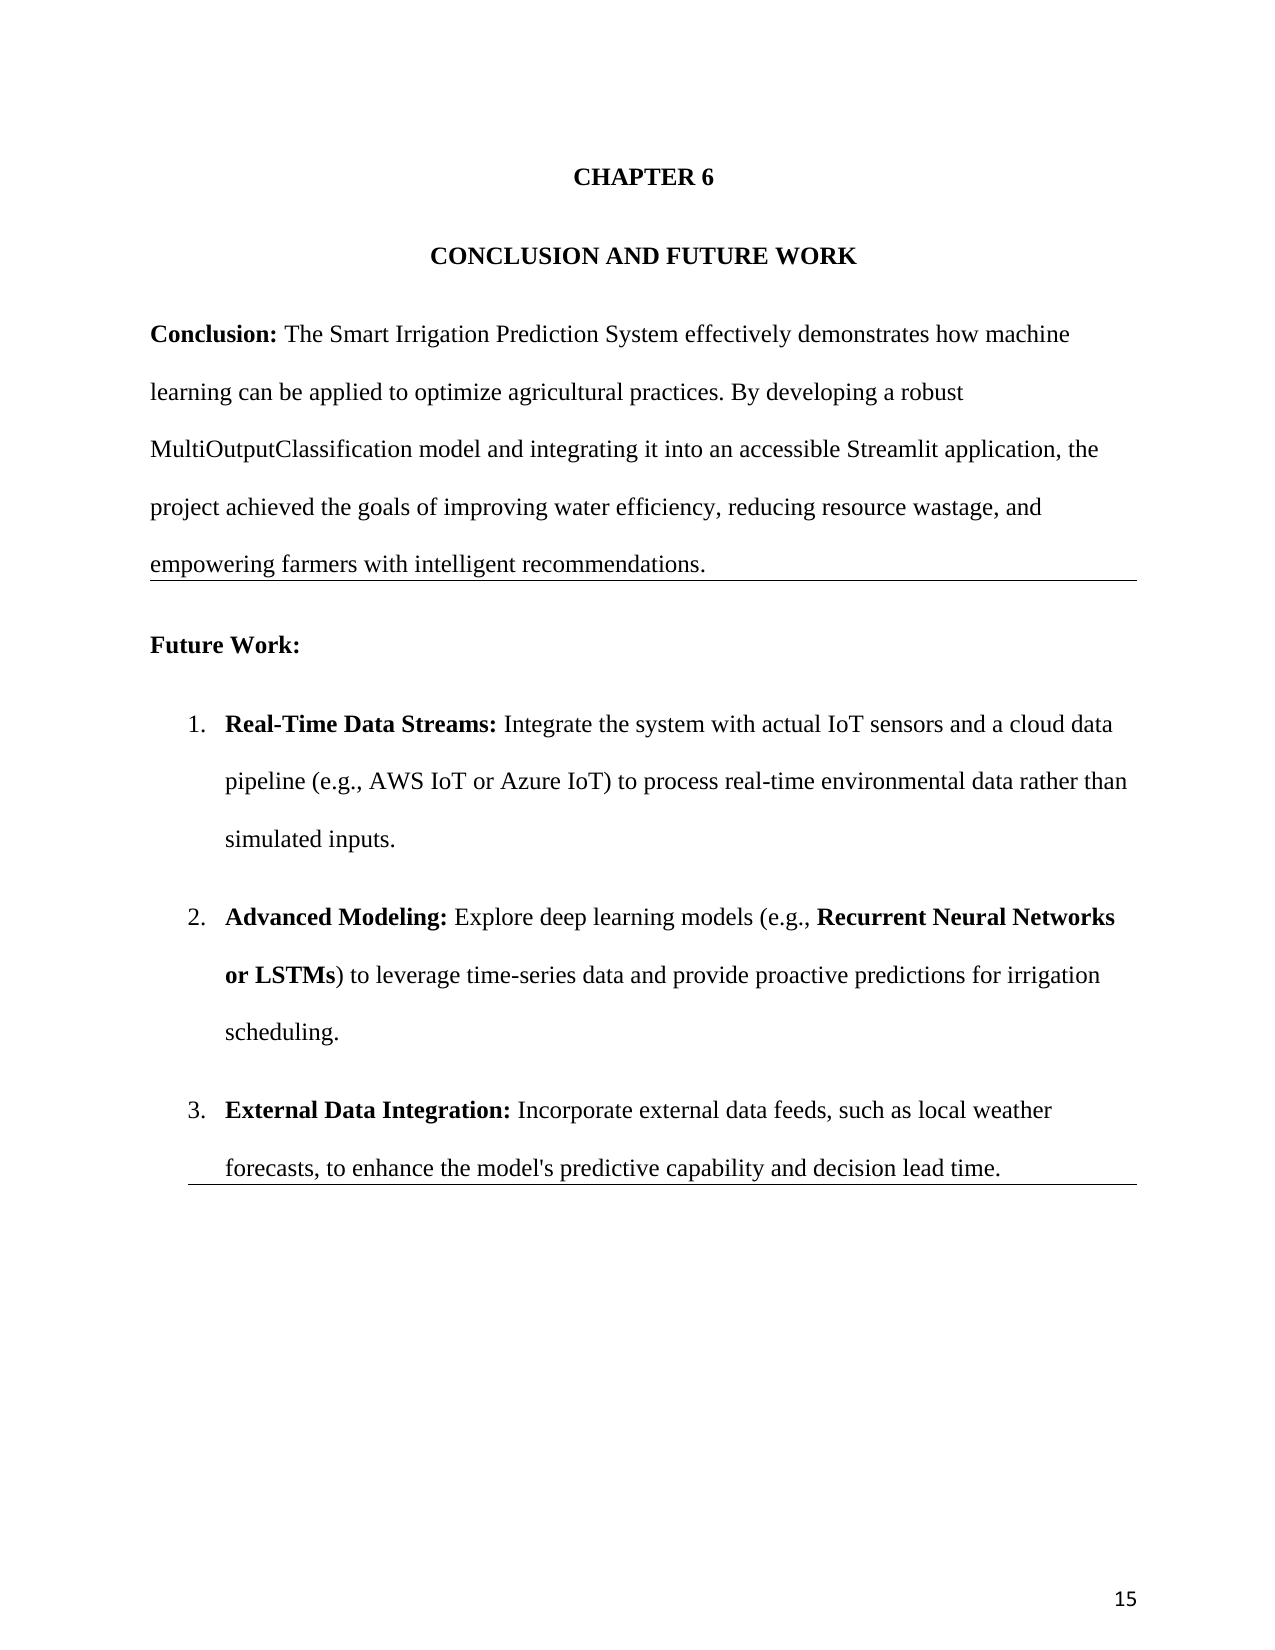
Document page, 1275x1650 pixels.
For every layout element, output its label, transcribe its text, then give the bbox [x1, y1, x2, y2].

list Advanced Modeling: Explore deep learning models (e.g., Recurrent Neural Networks or LSTMs) to leverage time-series data and provide proactive predictions for irrigation scheduling. [187, 902, 1137, 1046]
text CONCLUSION AND FUTURE WORK [150, 241, 1137, 269]
text Conclusion: The Smart Irrigation Prediction System effectively demonstrates how machine learning can be applied to optimize agricultural practices. By developing a robust MultiOutputClassification model and integrating it into an accessible Streamlit application, the project achieved the goals of improving water efficiency, reducing resource wastage, and empowering farmers with intelligent recommendations. [150, 319, 1137, 580]
list Real-Time Data Streams: Integrate the system with actual IoT sensors and a cloud data pipeline (e.g., AWS IoT or Azure IoT) to process real-time environmental data rather than simulated inputs. [187, 709, 1137, 853]
text Future Work: [150, 631, 1137, 659]
list External Data Integration: Incorporate external data feeds, such as local weather forecasts, to enhance the model's predictive capability and decision lead time. [187, 1096, 1137, 1185]
text CHAPTER 6 [150, 162, 1137, 191]
